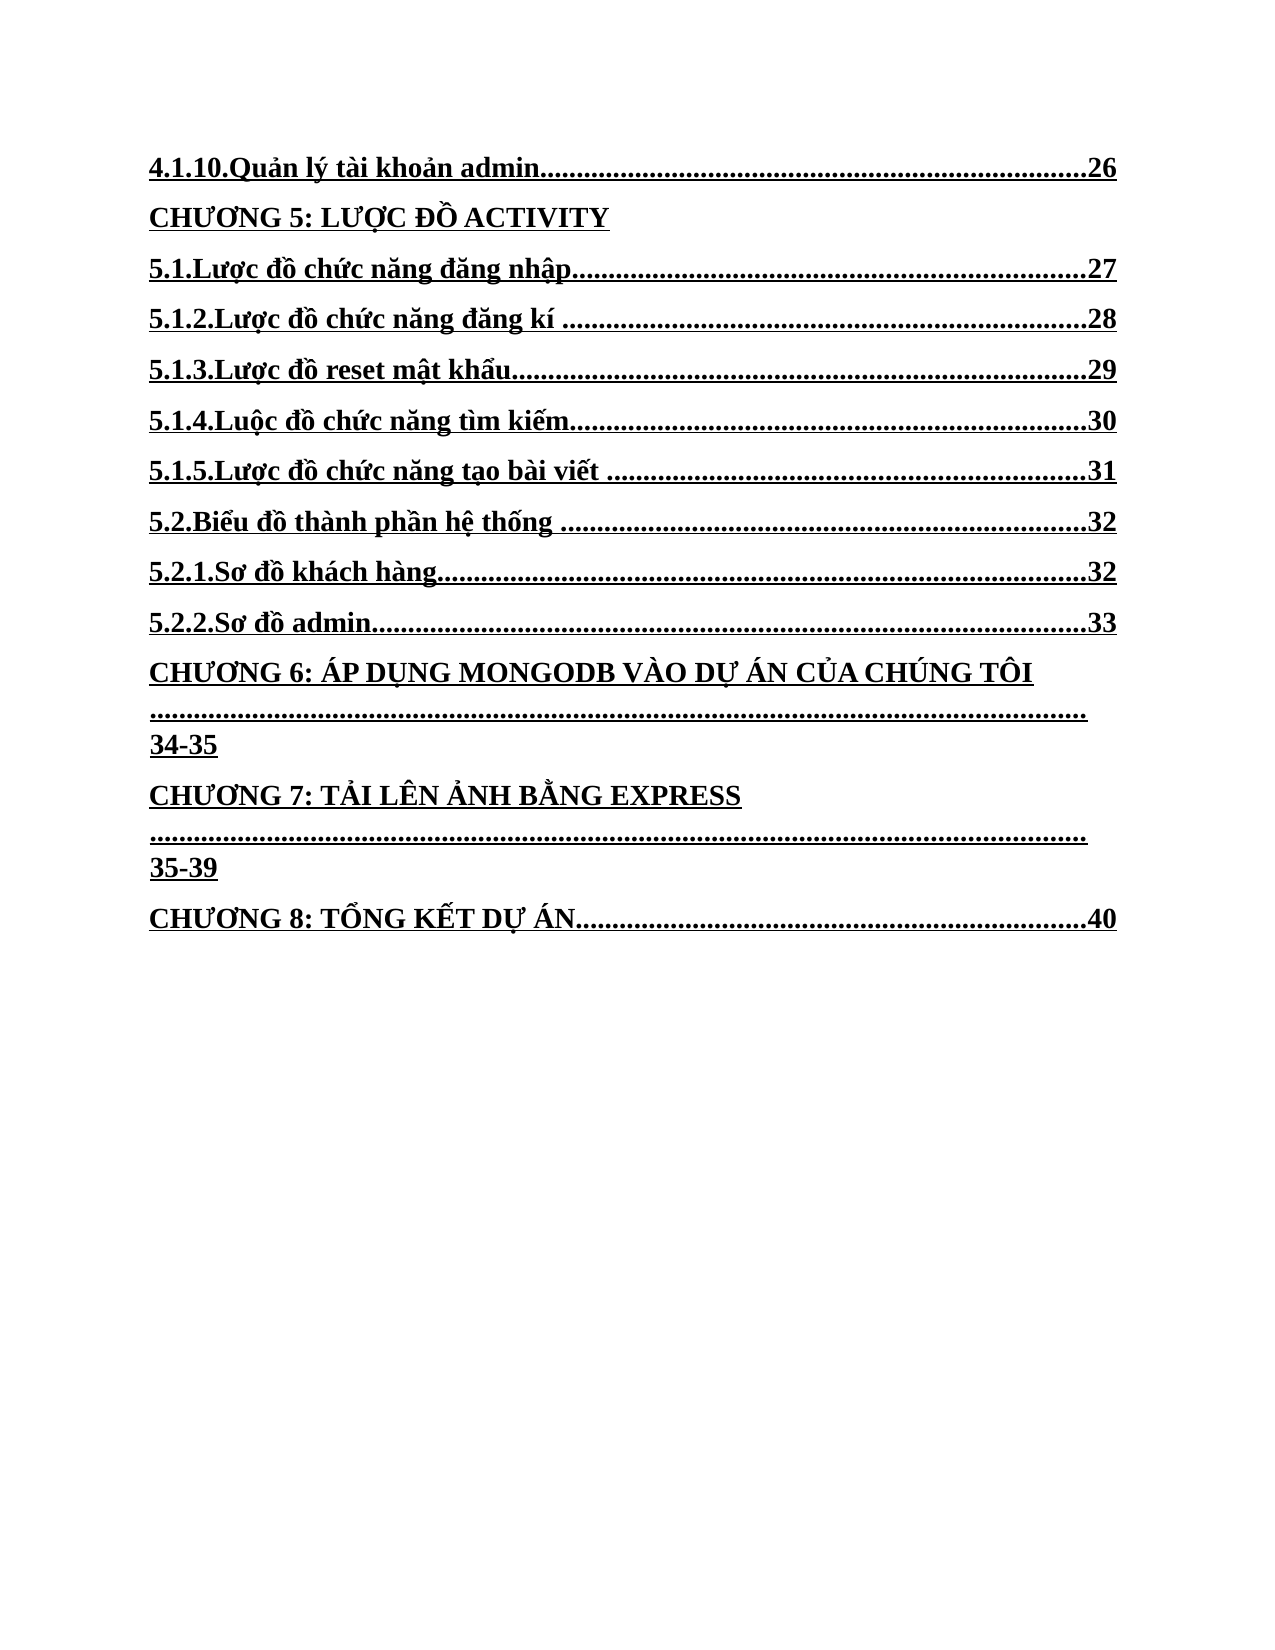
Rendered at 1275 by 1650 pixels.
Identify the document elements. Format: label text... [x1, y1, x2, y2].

text 5.2.Biểu đồ thành phần hệ thống 32 [148, 504, 1125, 537]
text 5.1.2.Lược đồ chức năng đăng kí 28 [148, 302, 1125, 335]
text CHƯƠNG 8: TỔNG KẾT DỰ ÁN 40 [148, 901, 1125, 934]
text CHƯƠNG 7: TẢI LÊN ẢNH BẰNG EXPRESS 35-39 [148, 778, 1125, 884]
text 5.1.Lược đồ chức năng đăng nhập 27 [148, 251, 1125, 284]
text 5.1.3.Lược đồ reset mật khẩu 29 [148, 352, 1125, 386]
text 5.2.2.Sơ đồ admin 33 [148, 605, 1125, 638]
text 5.1.4.Luộc đồ chức năng tìm kiếm 30 [148, 403, 1125, 436]
text 5.1.5.Lược đồ chức năng tạo bài viết 31 [148, 453, 1125, 487]
text 4.1.10.Quản lý tài khoản admin 26 [148, 150, 1125, 183]
text CHƯƠNG 5: LƯỢC ĐỒ ACTIVITY [148, 201, 1125, 234]
text CHƯƠNG 6: ÁP DỤNG MONGODB VÀO DỰ ÁN CỦA CHÚNG TÔI 34-35 [148, 655, 1125, 761]
text 5.2.1.Sơ đồ khách hàng 32 [148, 554, 1125, 588]
